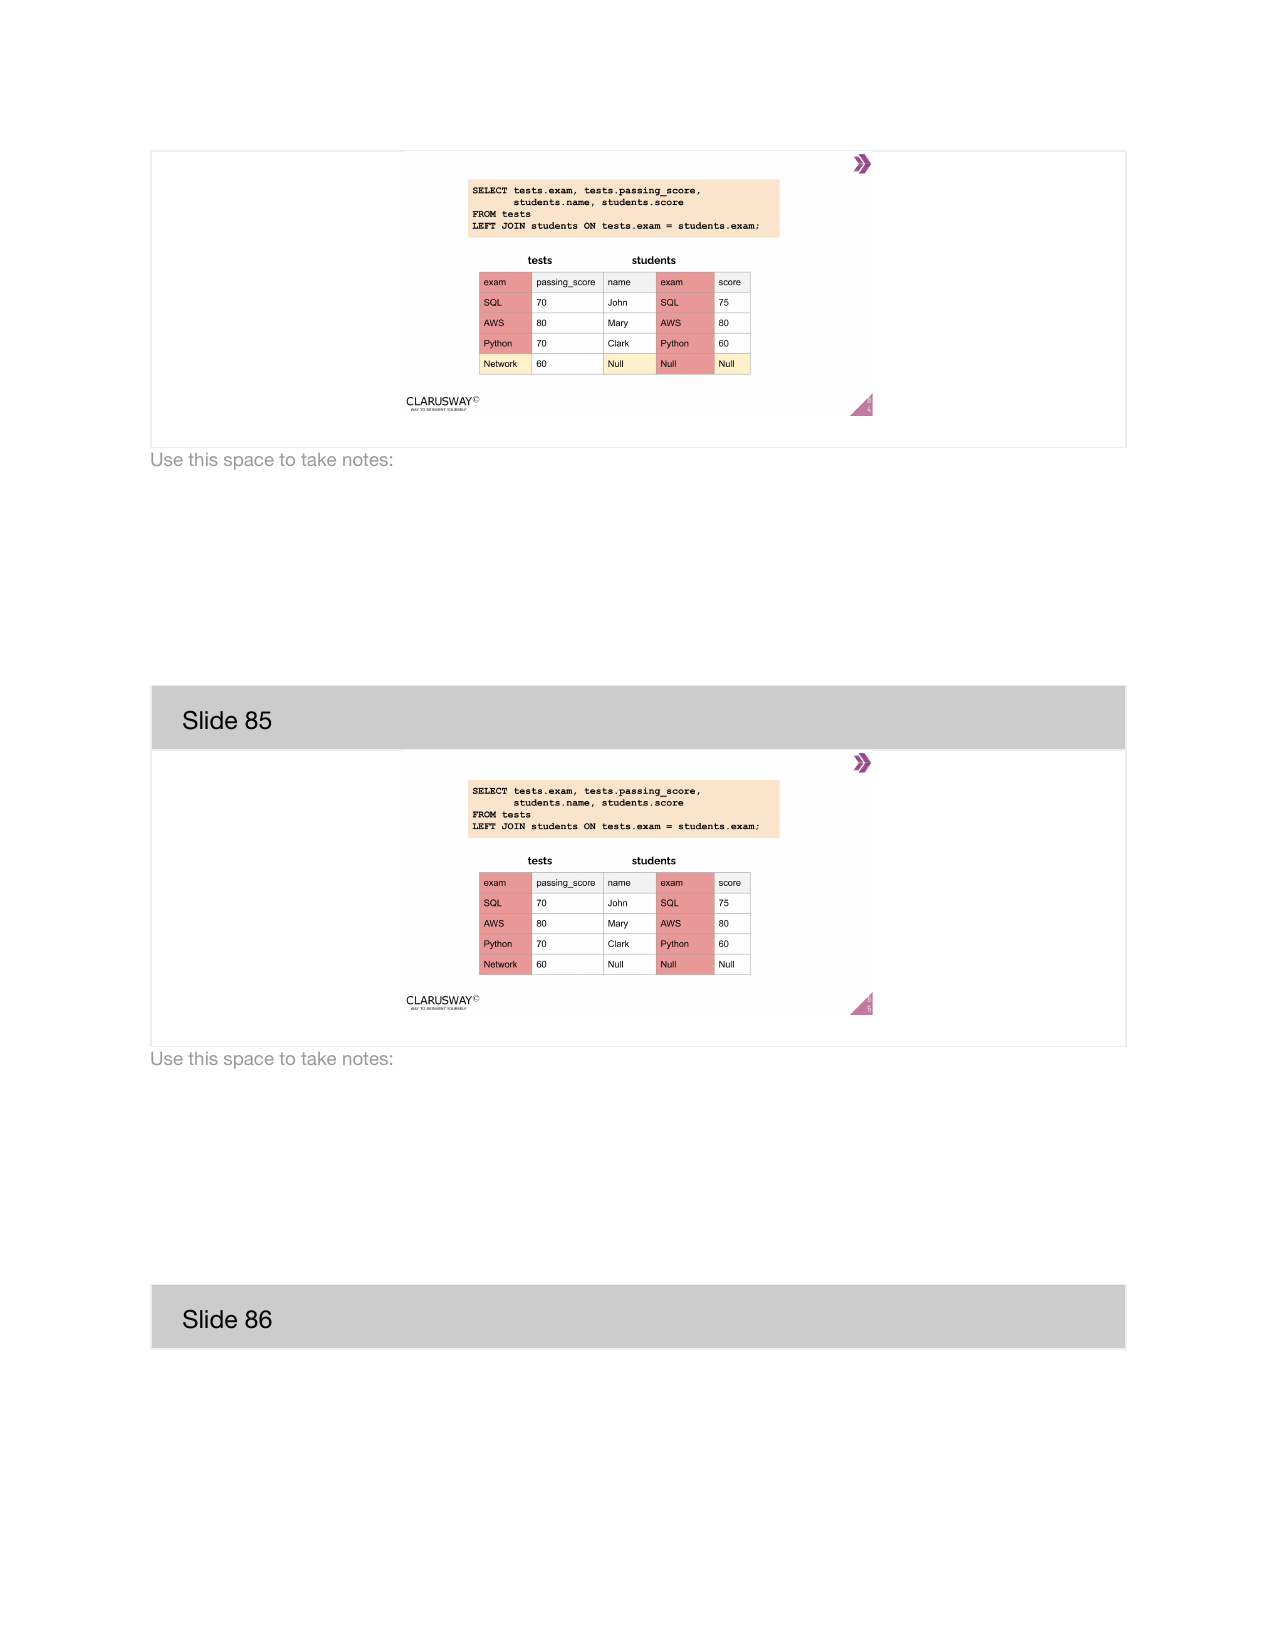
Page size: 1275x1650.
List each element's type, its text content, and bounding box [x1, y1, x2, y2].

picture [403, 750, 873, 1015]
table_header Slide 85 [152, 686, 1125, 749]
table_header Slide 86 [152, 1285, 1125, 1348]
table_cell [152, 751, 1125, 1046]
text Use this space to take notes: [150, 1047, 1125, 1071]
text Use this space to take notes: [150, 448, 1125, 472]
table_cell [152, 152, 1125, 447]
picture [403, 151, 873, 416]
